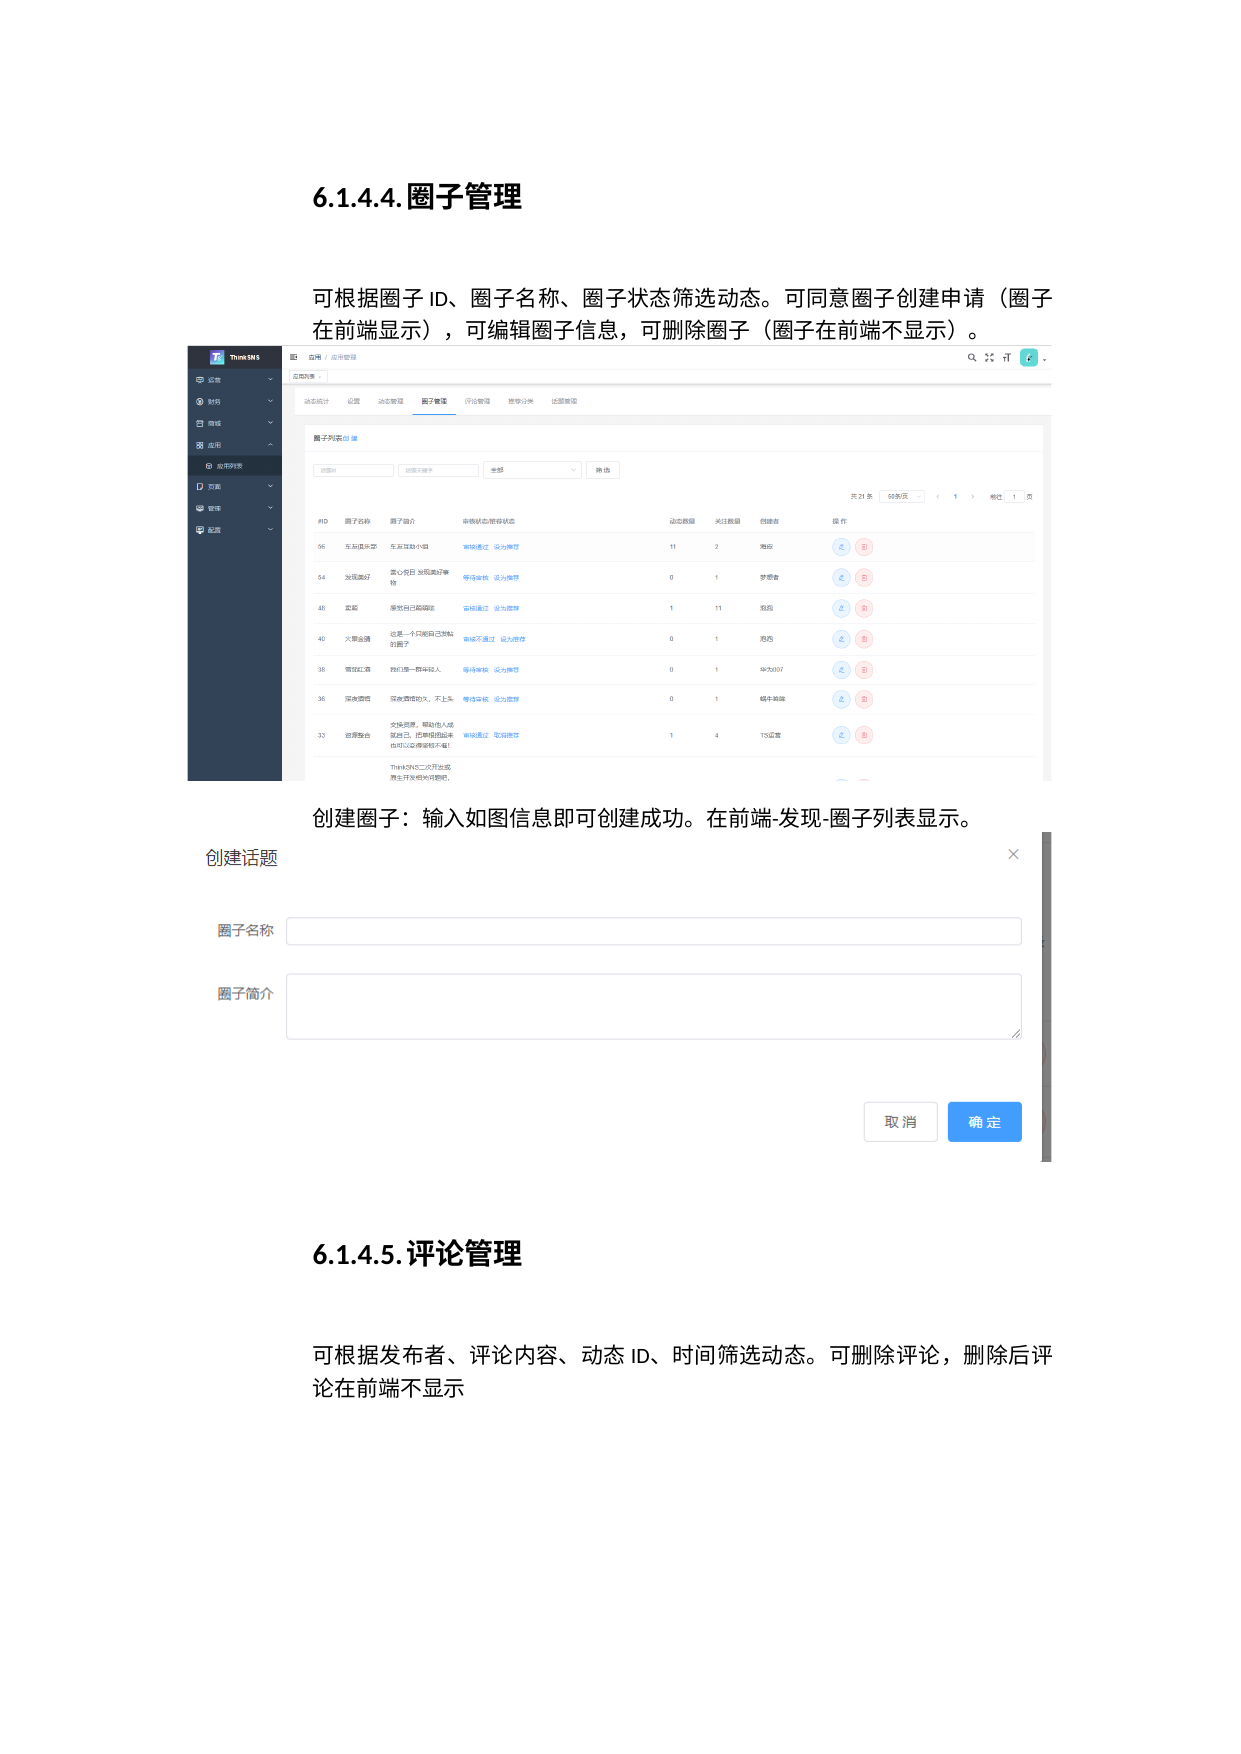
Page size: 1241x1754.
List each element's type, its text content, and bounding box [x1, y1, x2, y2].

picture [187, 832, 1052, 1162]
subtitle 圈子管理 [312, 162, 1053, 227]
list 创建圈子：输入如图信息即可创建成功。在前端-发现-圈子列表显示。 [312, 800, 1053, 833]
list 可根据发布者、评论内容、动态ID、时间筛选动态。可删除评论，删除后评论在前端不显示 [312, 1338, 1053, 1403]
picture [187, 345, 1052, 781]
subtitle 评论管理 [312, 1219, 1053, 1284]
list 可根据圈子ID、圈子名称、圈子状态筛选动态。可同意圈子创建申请（圈子在前端显示），可编辑圈子信息，可删除圈子（圈子在前端不显示）。 [312, 280, 1053, 345]
